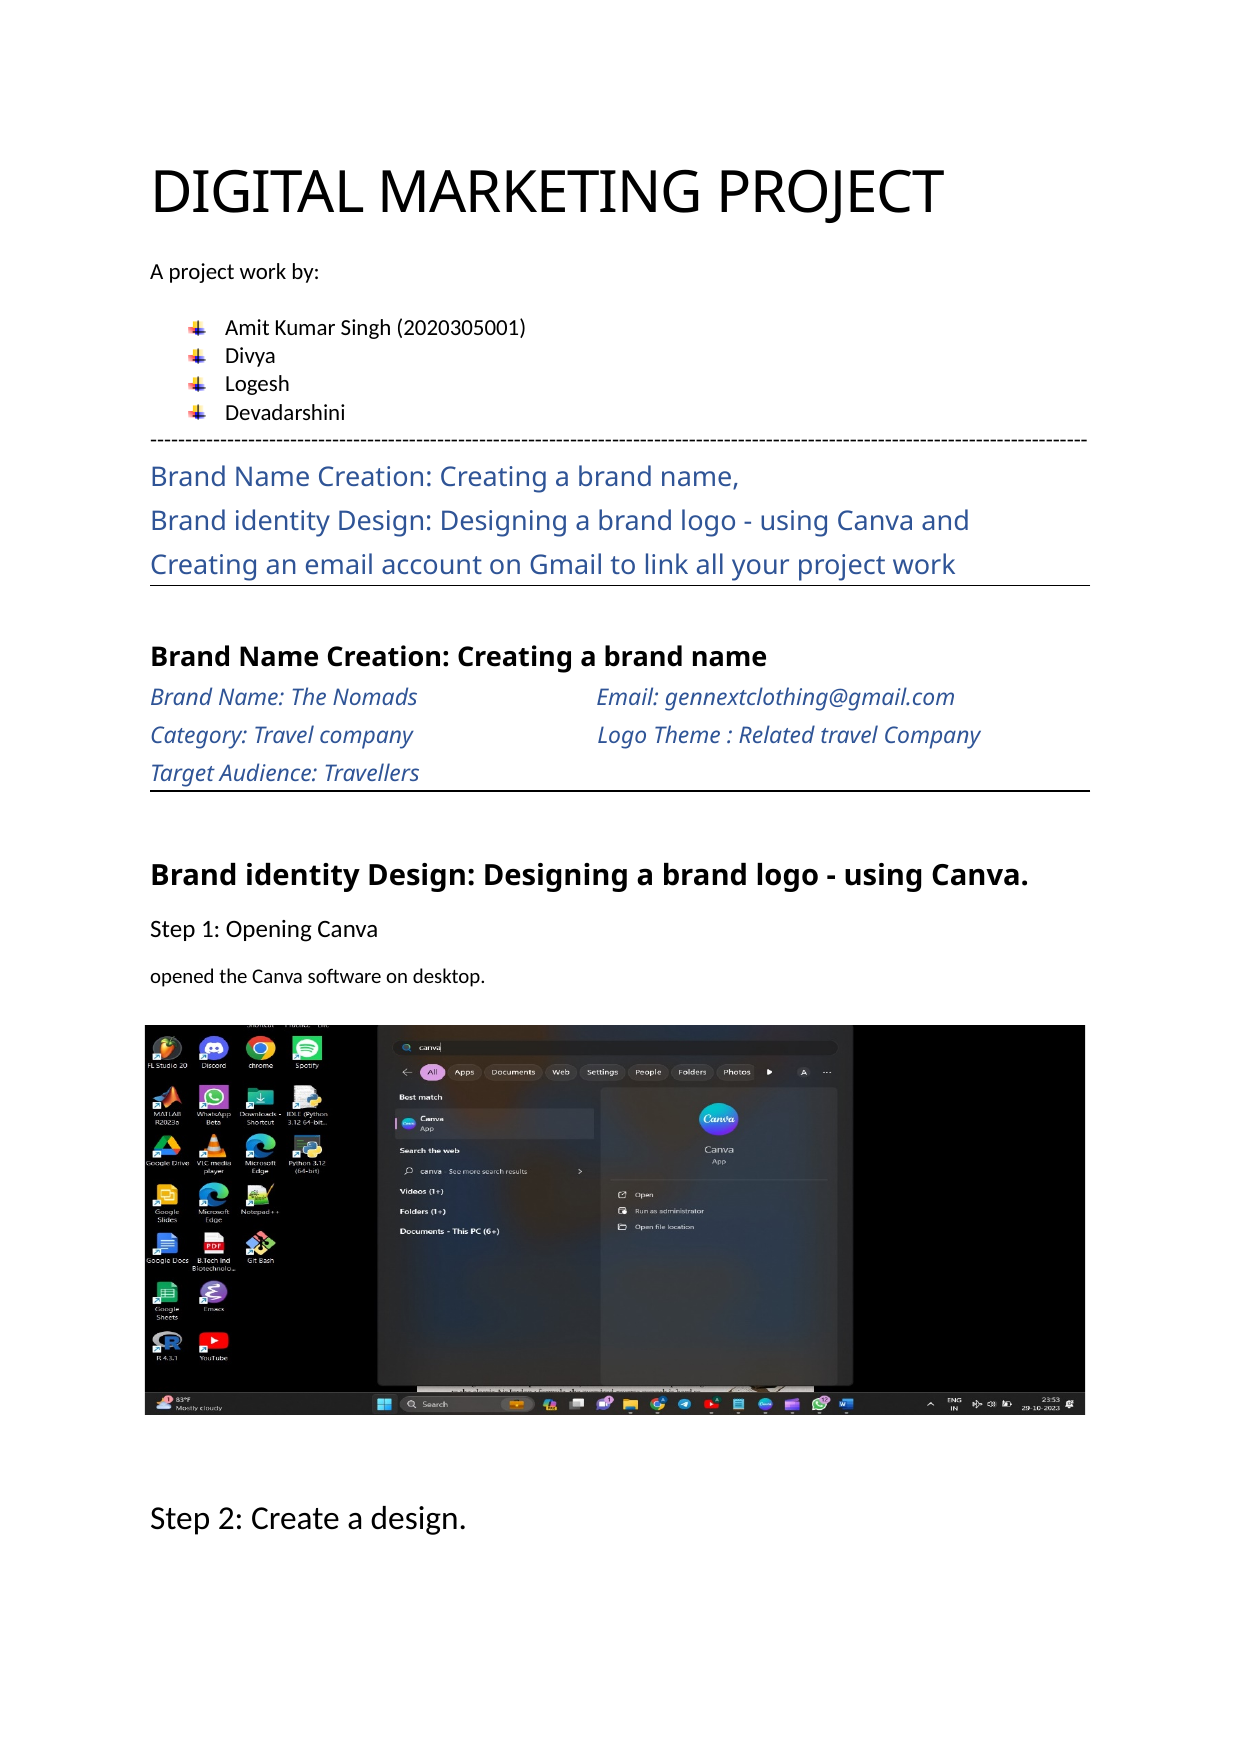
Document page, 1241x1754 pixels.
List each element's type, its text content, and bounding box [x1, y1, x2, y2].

picture [188, 403, 206, 420]
picture [188, 319, 206, 336]
subtitle Target Audience: Travellers [150, 757, 1090, 790]
text Brand identity Design: Designing a brand logo - using Canva. [150, 854, 1090, 894]
picture [144, 1025, 1085, 1415]
text -------------------------------------------------------------------------------------------------------------------------------------- [150, 426, 1090, 454]
subtitle Brand Name Creation: Creating a brand name, [150, 458, 1090, 495]
text Step 1: Opening Canva [150, 913, 1090, 944]
picture [188, 375, 206, 392]
subtitle Brand Name: The Nomads Email: gennextclothing@gmail.com [150, 681, 1090, 712]
subtitle Creating an email account on Gmail to link all your project work [150, 546, 1090, 585]
list Logesh [187, 369, 1090, 398]
list Amit Kumar Singh (2020305001) [187, 313, 1090, 342]
text A project work by: [150, 257, 1090, 286]
subtitle Brand identity Design: Designing a brand logo - using Canva and [150, 502, 1090, 539]
text opened the Canva software on desktop. [150, 963, 1090, 988]
list Devadarshini [187, 398, 1090, 426]
picture [188, 347, 206, 364]
text Step 2: Create a design. [150, 1497, 1090, 1538]
list Divya [187, 342, 1090, 369]
subtitle Brand Name Creation: Creating a brand name [150, 637, 1090, 674]
subtitle Category: Travel company Logo Theme : Related travel Company [150, 719, 1090, 750]
title DIGITAL MARKETING PROJECT [150, 150, 1090, 229]
